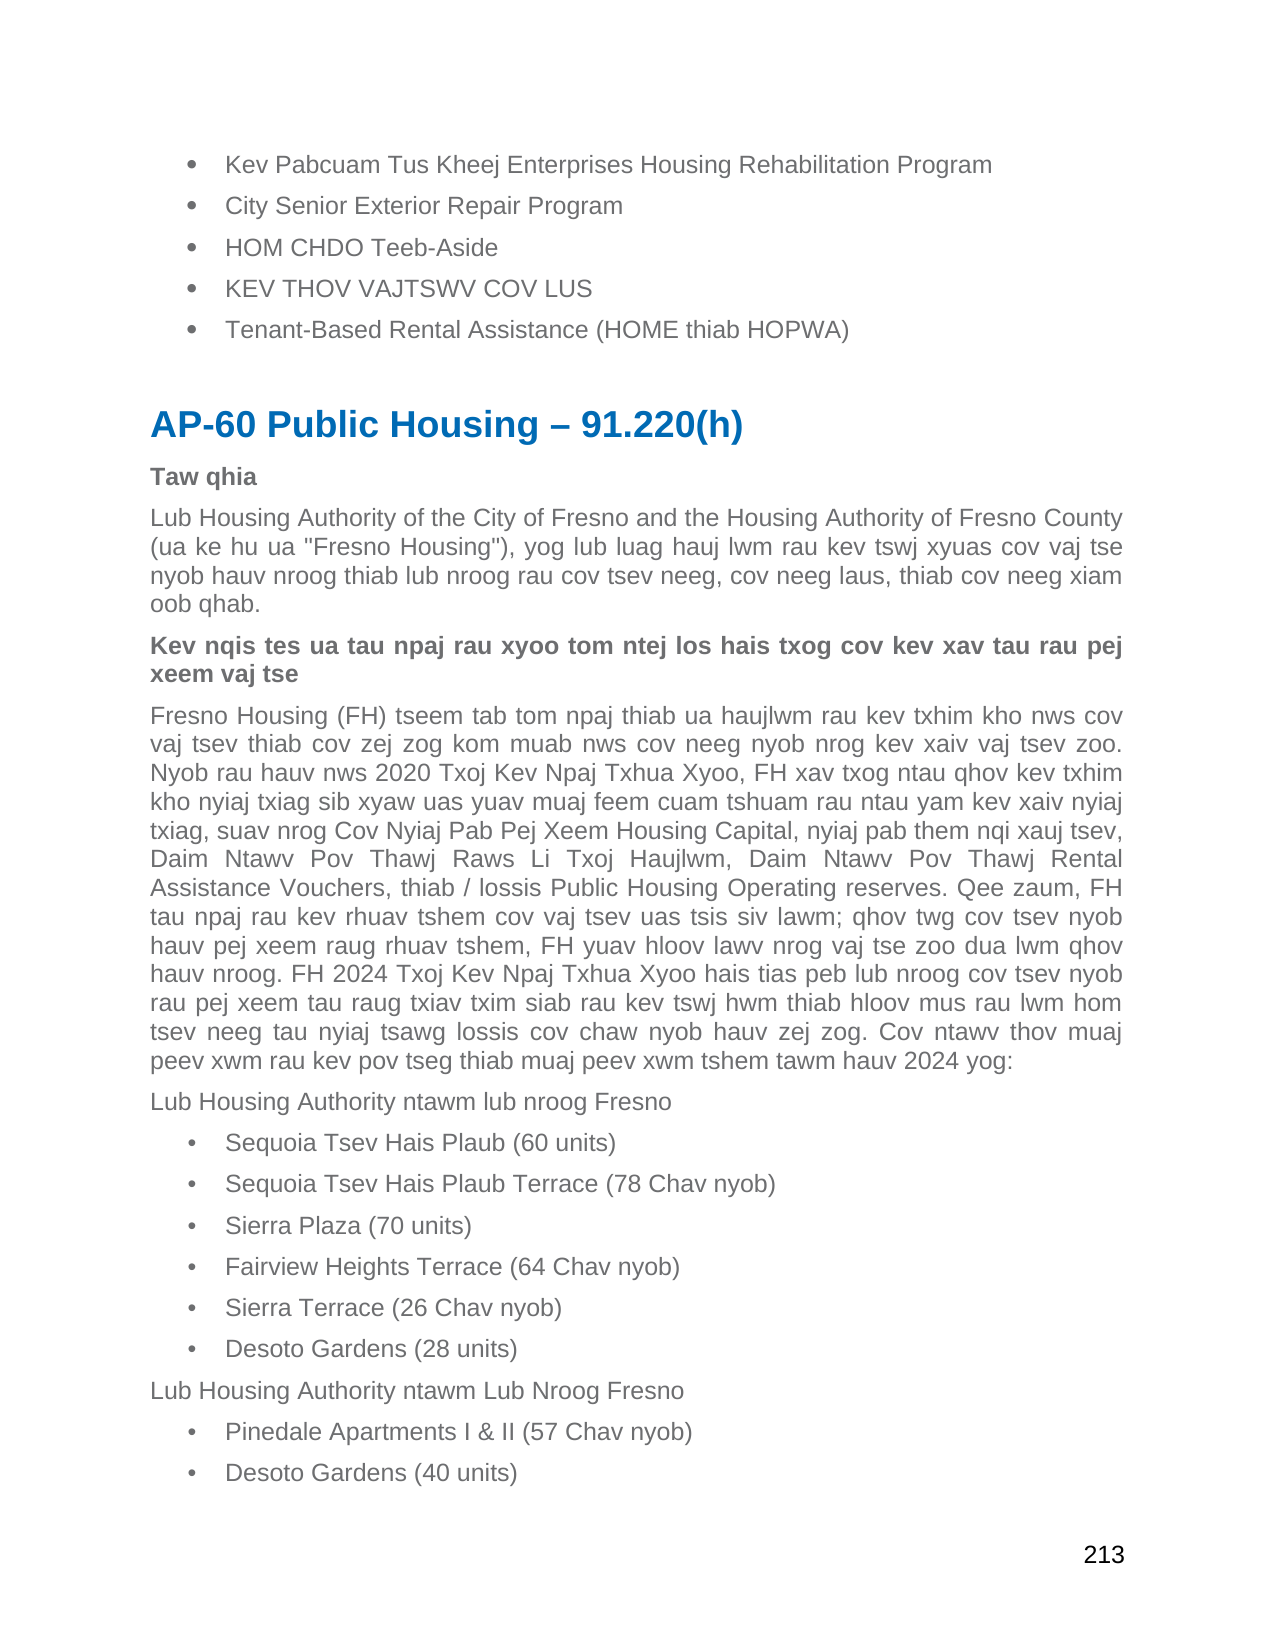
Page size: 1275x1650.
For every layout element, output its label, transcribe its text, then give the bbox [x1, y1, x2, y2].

list Desoto Gardens (40 units) [187, 1458, 1125, 1487]
list Fairview Heights Terrace (64 Chav nyob) [187, 1252, 1125, 1281]
list Desoto Gardens (28 units) [187, 1334, 1125, 1363]
list KEV THOV VAJTSWV COV LUS [187, 274, 1125, 303]
list Sierra Plaza (70 units) [187, 1211, 1125, 1239]
list Sequoia Tsev Hais Plaub Terrace (78 Chav nyob) [187, 1169, 1125, 1198]
list HOM CHDO Teeb-Aside [187, 233, 1125, 262]
list Sierra Terrace (26 Chav nyob) [187, 1293, 1125, 1322]
list Tenant-Based Rental Assistance (HOME thiab HOPWA) [187, 315, 1125, 344]
text Lub Housing Authority ntawm Lub Nroog Fresno [150, 1376, 1125, 1404]
text Lub Housing Authority of the City of Fresno and the Housing Authority of Fresno County (ua ke hu ua "Fresno Housing"), yog lub luag hauj lwm rau kev tswj xyuas cov vaj tse nyob hauv nroog thiab lub nroog rau cov tsev neeg, cov neeg laus, thiab cov neeg xiam oob qhab. [150, 503, 1125, 618]
text Taw qhia [150, 462, 1125, 491]
text Lub Housing Authority ntawm lub nroog Fresno [150, 1087, 1125, 1116]
text Kev nqis tes ua tau npaj rau xyoo tom ntej los hais txog cov kev xav tau rau pej xeem vaj tse [150, 631, 1125, 688]
list Kev Pabcuam Tus Kheej Enterprises Housing Rehabilitation Program [187, 150, 1125, 179]
list City Senior Exterior Repair Program [187, 191, 1125, 220]
list Sequoia Tsev Hais Plaub (60 units) [187, 1128, 1125, 1157]
subtitle AP-60 Public Housing – 91.220(h) [150, 402, 1125, 445]
list Pinedale Apartments I & II (57 Chav nyob) [187, 1417, 1125, 1446]
text Fresno Housing (FH) tseem tab tom npaj thiab ua haujlwm rau kev txhim kho nws cov vaj tsev thiab cov zej zog kom muab nws cov neeg nyob nrog kev xaiv vaj tsev zoo. Nyob rau hauv nws 2020 Txoj Kev Npaj Txhua Xyoo, FH xav txog ntau qhov kev txhim kho nyiaj txiag sib xyaw uas yuav muaj feem cuam tshuam rau ntau yam kev xaiv nyiaj txiag, suav nrog Cov Nyiaj Pab Pej Xeem Housing Capital, nyiaj pab them nqi xauj tsev, Daim Ntawv Pov Thawj Raws Li Txoj Haujlwm, Daim Ntawv Pov Thawj Rental Assistance Vouchers, thiab / lossis Public Housing Operating reserves. Qee zaum, FH tau npaj rau kev rhuav tshem cov vaj tsev uas tsis siv lawm; qhov twg cov tsev nyob hauv pej xeem raug rhuav tshem, FH yuav hloov lawv nrog vaj tse zoo dua lwm qhov hauv nroog. FH 2024 Txoj Kev Npaj Txhua Xyoo hais tias peb lub nroog cov tsev nyob rau pej xeem tau raug txiav txim siab rau kev tswj hwm thiab hloov mus rau lwm hom tsev neeg tau nyiaj tsawg lossis cov chaw nyob hauv zej zog. Cov ntawv thov muaj peev xwm rau kev pov tseg thiab muaj peev xwm tshem tawm hauv 2024 yog: [150, 701, 1125, 1074]
